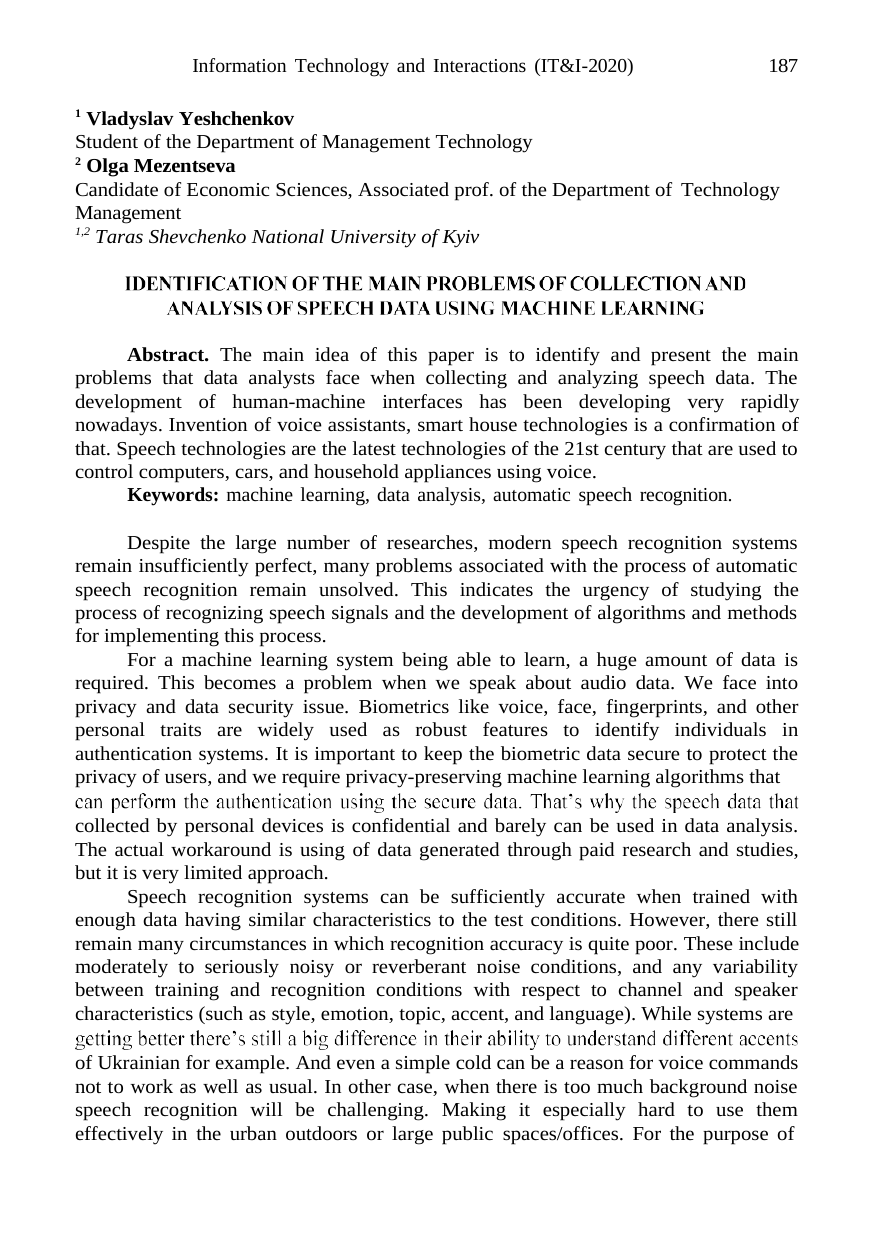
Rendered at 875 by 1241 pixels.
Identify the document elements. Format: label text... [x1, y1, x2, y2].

text 1,2 Taras Shevchenko National University of Kyiv [75, 224, 816, 247]
text Keywords: machine learning, data analysis, automatic speech recognition. [127, 483, 816, 506]
subtitle 2 Olga Mezentseva [75, 154, 816, 177]
subtitle 1 Vladyslav Yeshchenkov [75, 107, 816, 130]
text For a machine learning system being able to learn, a huge amount of data is required. This becomes a problem when we speak about audio data. We face into privacy and data security issue. Biometrics like voice, face, fingerprints, and other personal traits are widely used as robust features to identify individuals in authentication systems. It is important to keep the biometric data secure to protect the privacy of users, and we require privacy-preserving machine learning algorithms that [75, 648, 799, 788]
text Abstract. The main idea of this paper is to identify and present the main problems that data analysts face when collecting and analyzing speech data. The development of human-machine interfaces has been developing very rapidly nowadays. Invention of voice assistants, smart house technologies is a confirmation of that. Speech technologies are the latest technologies of the 21st century that are used to control computers, cars, and household appliances using voice. [75, 343, 799, 483]
text Despite the large number of researches, modern speech recognition systems remain insufficiently perfect, many problems associated with the process of automatic speech recognition remain unsolved. This indicates the urgency of studying the process of recognizing speech signals and the development of algorithms and methods for implementing this process. [75, 531, 799, 647]
text Student of the Department of Management Technology [75, 130, 816, 153]
picture [124, 276, 746, 315]
text of Ukrainian for example. And even a simple cold can be a reason for voice commands not to work as well as usual. In other case, when there is too much background noise speech recognition will be challenging. Making it especially hard to use them effectively in the urban outdoors or large public spaces/offices. For the purpose of [75, 1026, 799, 1144]
text Speech recognition systems can be sufficiently accurate when trained with enough data having similar characteristics to the test conditions. However, there still remain many circumstances in which recognition accuracy is quite poor. These include moderately to seriously noisy or reverberant noise conditions, and any variability between training and recognition conditions with respect to channel and speaker characteristics (such as style, emotion, topic, accent, and language). While systems are [75, 885, 799, 1025]
text Candidate of Economic Sciences, Associated prof. of the Department of Technology Management [75, 178, 816, 224]
text collected by personal devices is confidential and barely can be used in data analysis. The actual workaround is using of data generated through paid research and studies, but it is very limited approach. [75, 789, 799, 884]
